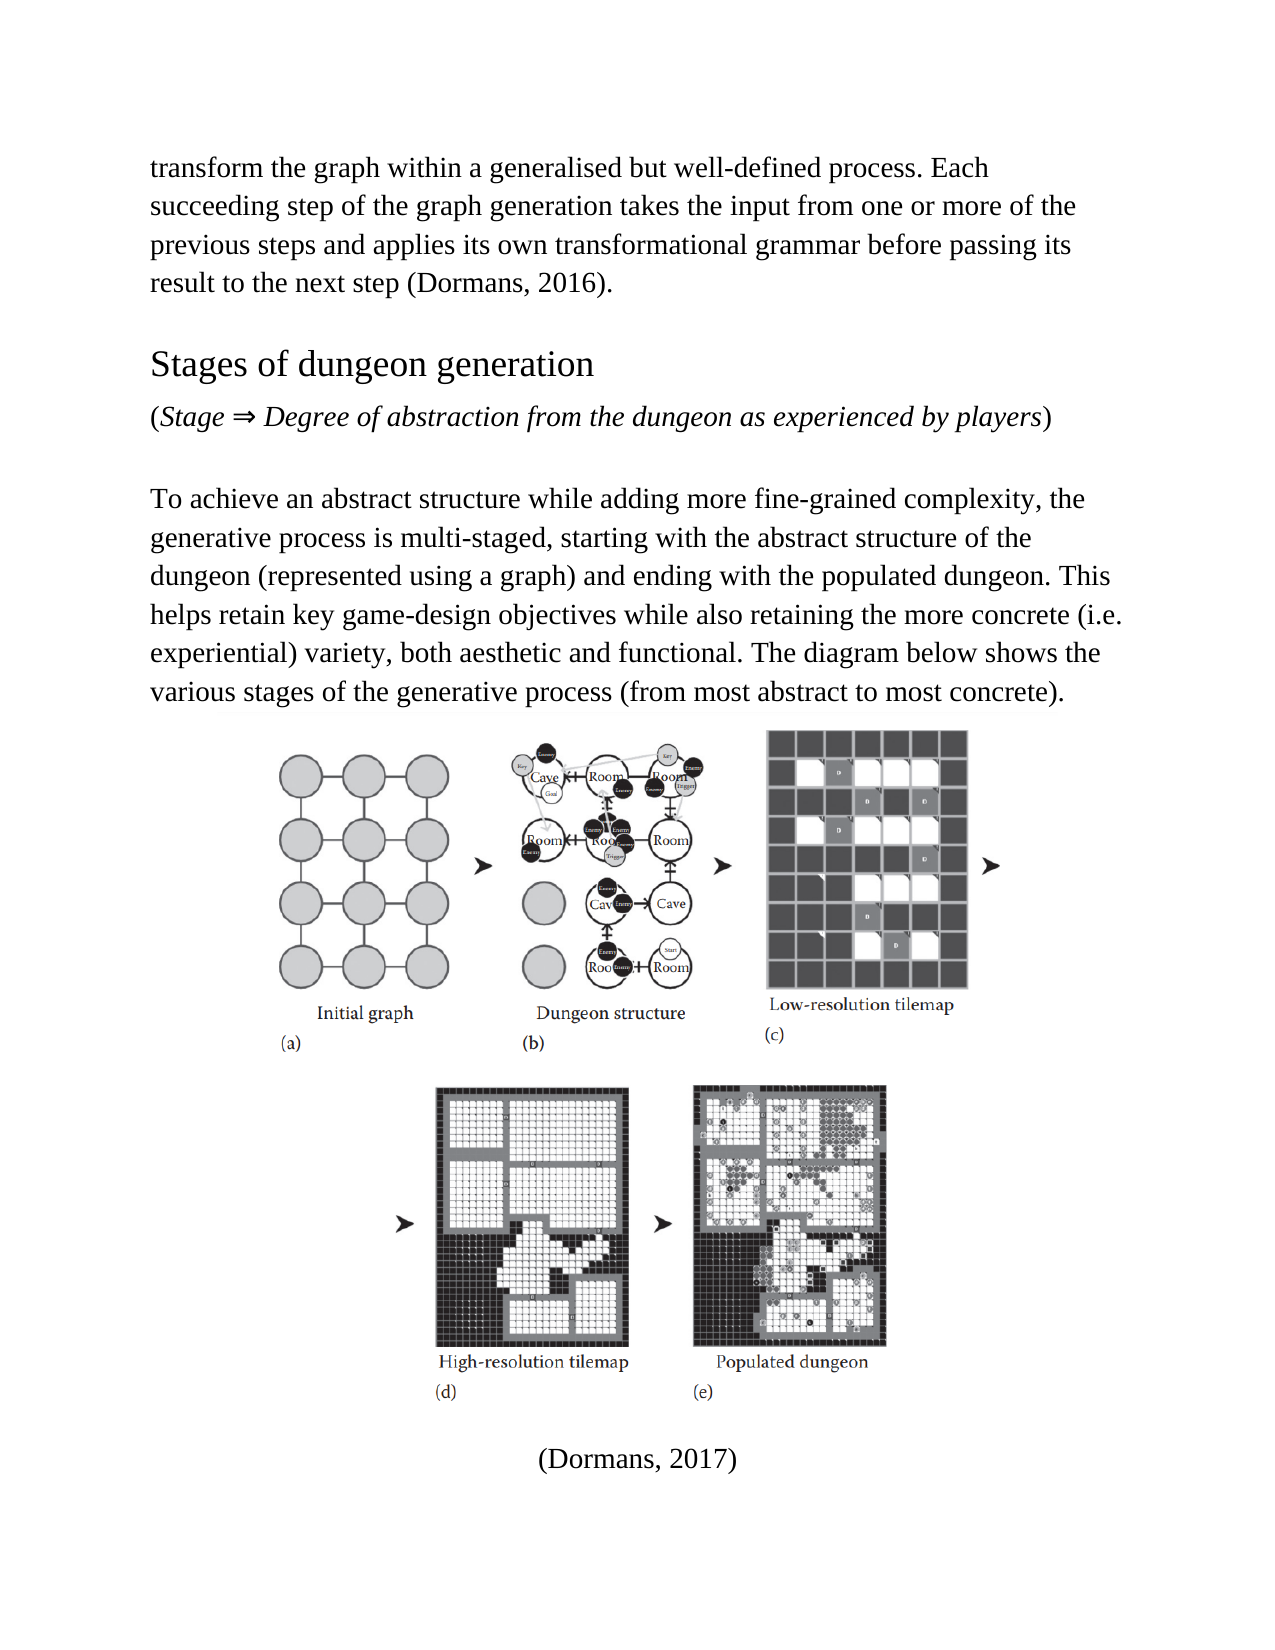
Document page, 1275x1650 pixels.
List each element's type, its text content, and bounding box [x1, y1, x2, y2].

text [150, 150, 1125, 299]
text (Dormans, 2017) [150, 1441, 1125, 1474]
text To achieve an abstract structure while adding more fine-grained complexity, the generative process is multi-staged, starting with the abstract structure of the dungeon (represented using a graph) and ending with the populated dungeon. This helps retain key game-design objectives while also retaining the more concrete (i.e. experiential) variety, both aesthetic and functional. The diagram below shows the various stages of the generative process (from most abstract to most concrete). [150, 481, 1125, 707]
text (Stage ⇒ Degree of abstraction from the dungeon as experienced by players) [150, 397, 1125, 437]
picture [217, 712, 1058, 1436]
subtitle Stages of dungeon generation [150, 342, 1125, 385]
